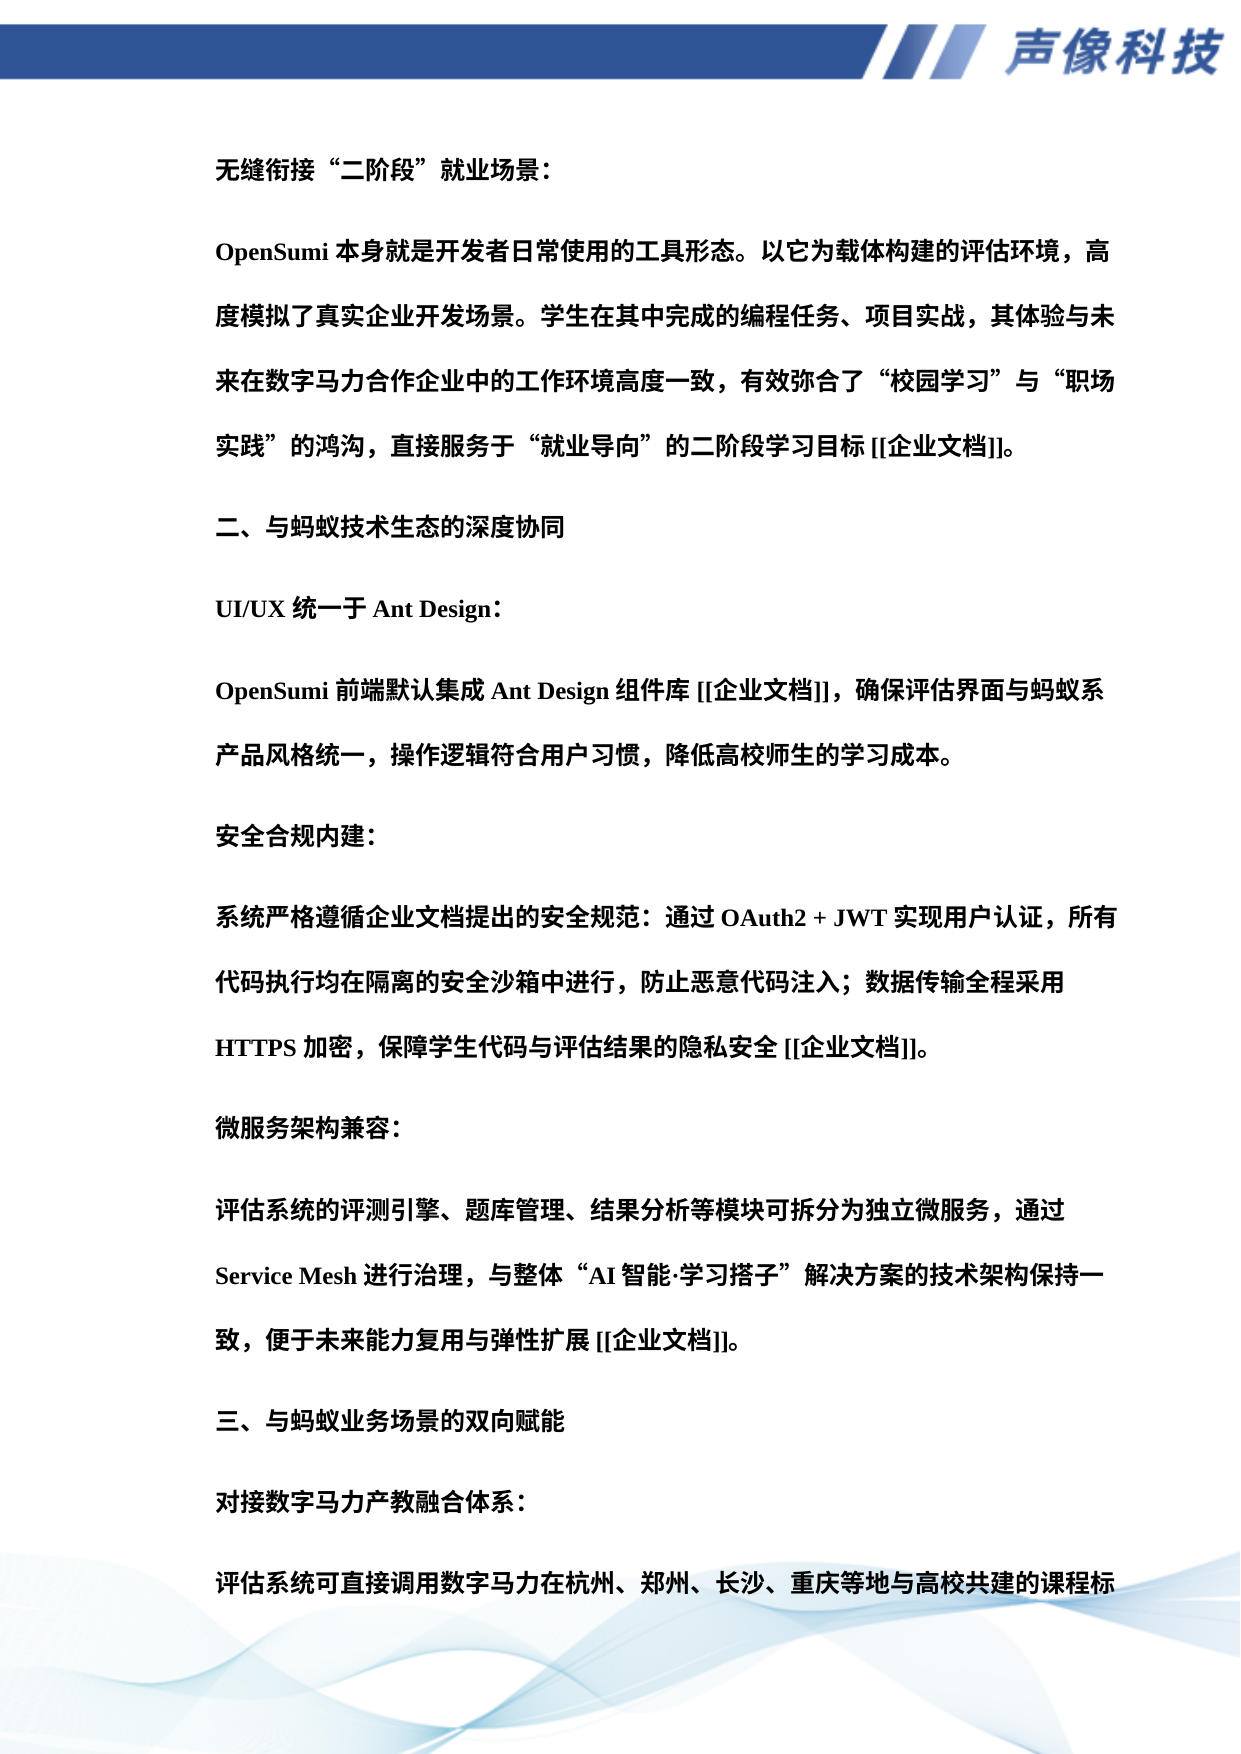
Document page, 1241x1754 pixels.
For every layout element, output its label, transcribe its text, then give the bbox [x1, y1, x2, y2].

text 无缝衔接“二阶段”就业场景： [215, 136, 1122, 201]
text 对接数字马力产教融合体系： [215, 1468, 1122, 1533]
text OpenSumi 本身就是开发者日常使用的工具形态。以它为载体构建的评估环境，高度模拟了真实企业开发场景。学生在其中完成的编程任务、项目实战，其体验与未来在数字马力合作企业中的工作环境高度一致，有效弥合了“校园学习”与“职场实践”的鸿沟，直接服务于“就业导向”的二阶段学习目标 [[企业文档]]。 [215, 217, 1122, 477]
text UI/UX 统一于 Ant Design： [215, 574, 1122, 639]
text 三、与蚂蚁业务场景的双向赋能 [215, 1387, 1122, 1452]
text 安全合规内建： [215, 802, 1122, 867]
text 二、与蚂蚁技术生态的深度协同 [215, 493, 1122, 558]
text 系统严格遵循企业文档提出的安全规范：通过 OAuth2 + JWT 实现用户认证，所有代码执行均在隔离的安全沙箱中进行，防止恶意代码注入；数据传输全程采用 HTTPS 加密，保障学生代码与评估结果的隐私安全 [[企业文档]]。 [215, 883, 1122, 1078]
text OpenSumi 前端默认集成 Ant Design 组件库 [[企业文档]]，确保评估界面与蚂蚁系产品风格统一，操作逻辑符合用户习惯，降低高校师生的学习成本。 [215, 656, 1122, 786]
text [215, 1549, 1122, 1614]
text 评估系统的评测引擎、题库管理、结果分析等模块可拆分为独立微服务，通过 Service Mesh 进行治理，与整体“AI智能·学习搭子”解决方案的技术架构保持一致，便于未来能力复用与弹性扩展 [[企业文档]]。 [215, 1176, 1122, 1371]
text 微服务架构兼容： [215, 1094, 1122, 1159]
picture [0, 0, 1241, 1754]
